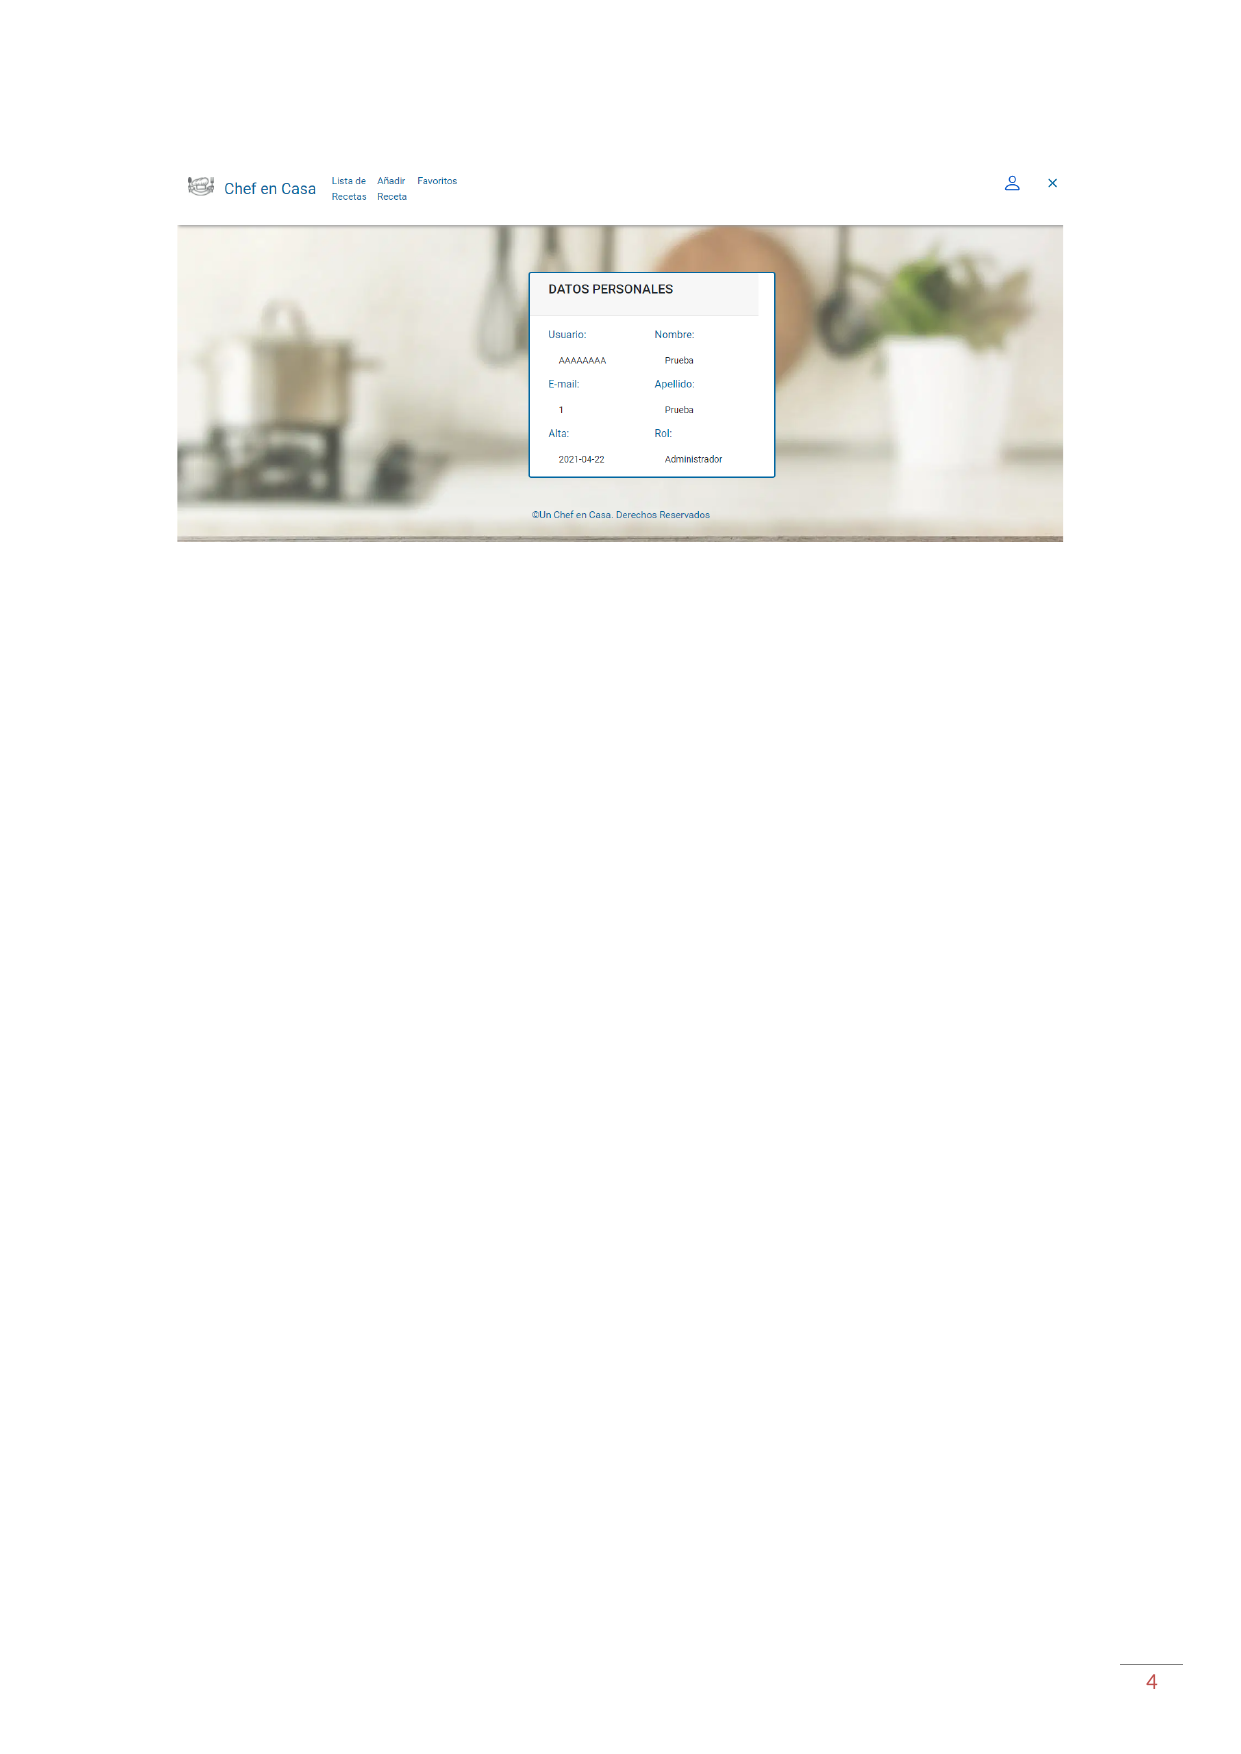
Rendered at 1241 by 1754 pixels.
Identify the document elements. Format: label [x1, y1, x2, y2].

picture [177, 147, 1064, 542]
